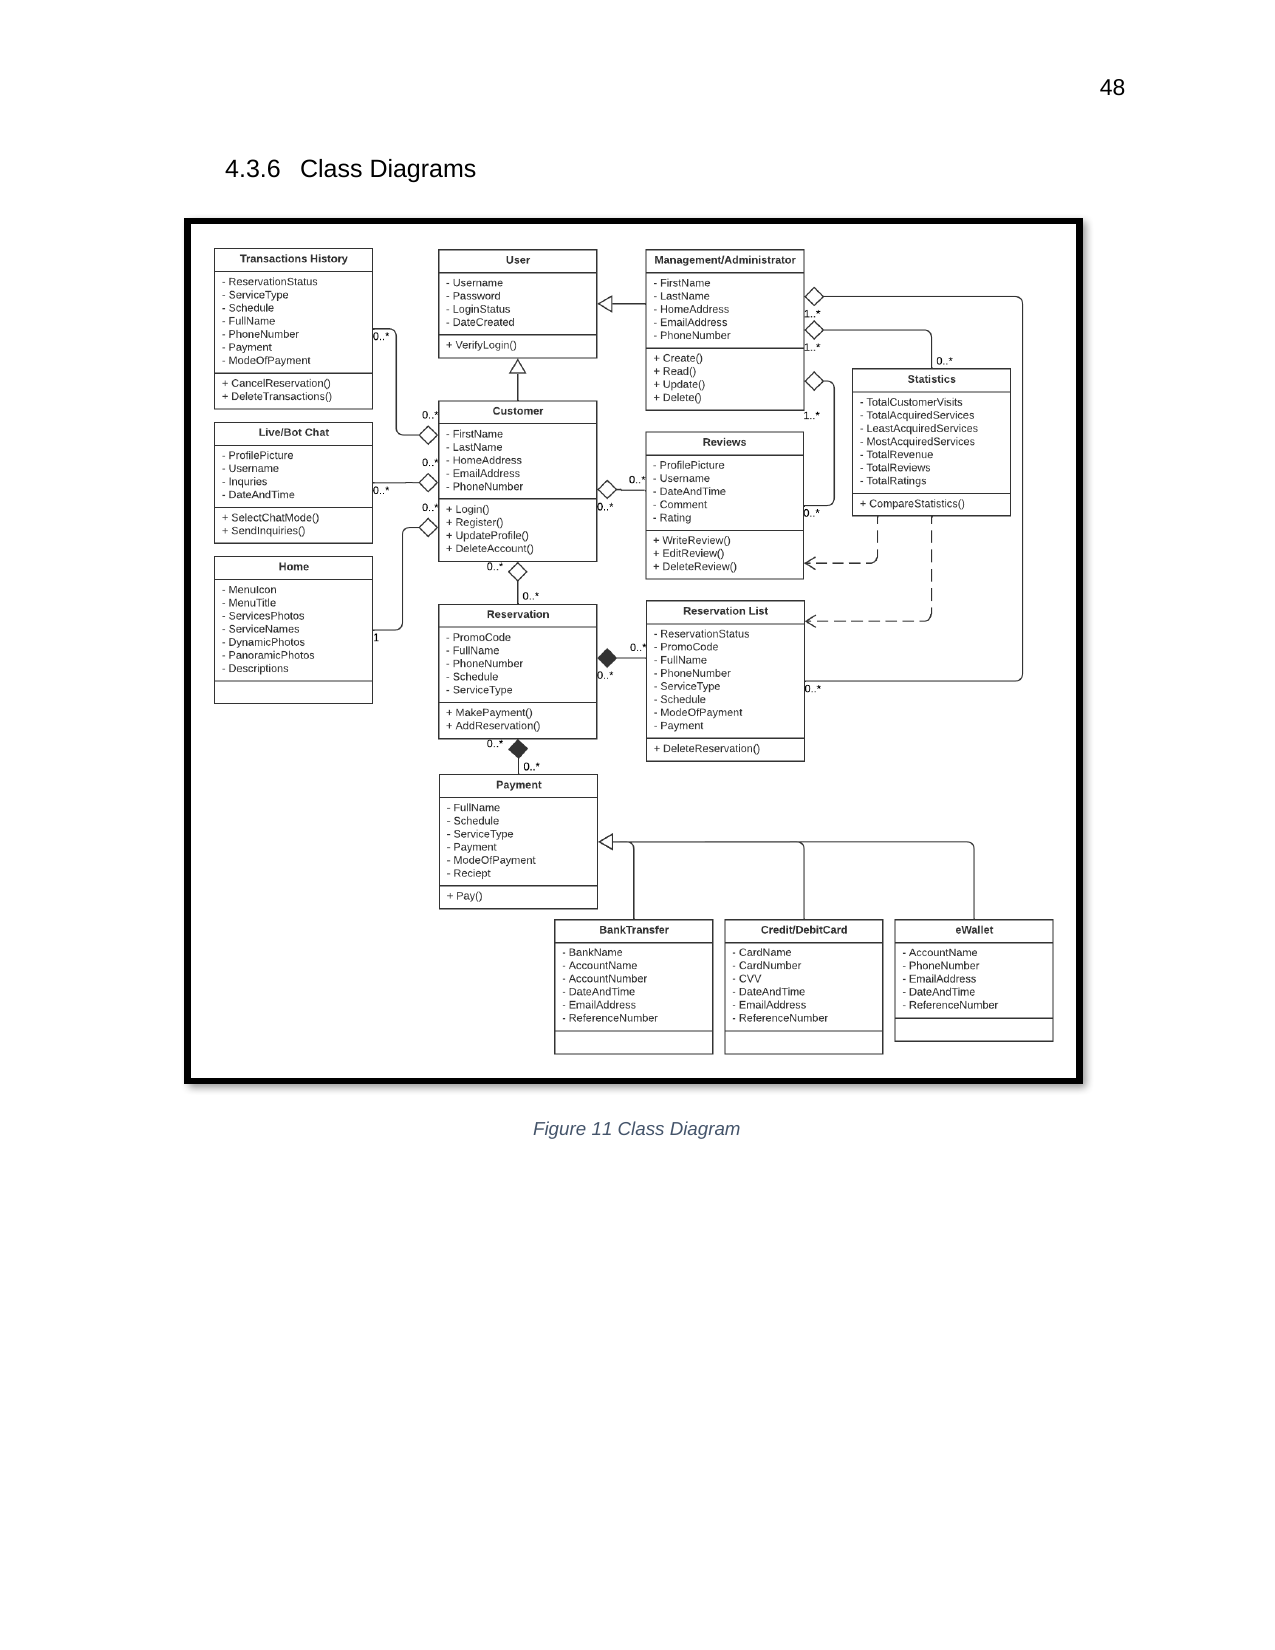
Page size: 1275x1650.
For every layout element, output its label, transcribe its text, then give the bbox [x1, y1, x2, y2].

text Figure 11 Class Diagram [150, 1118, 1125, 1139]
picture [191, 224, 1076, 1078]
subtitle Class Diagrams [225, 154, 1125, 183]
